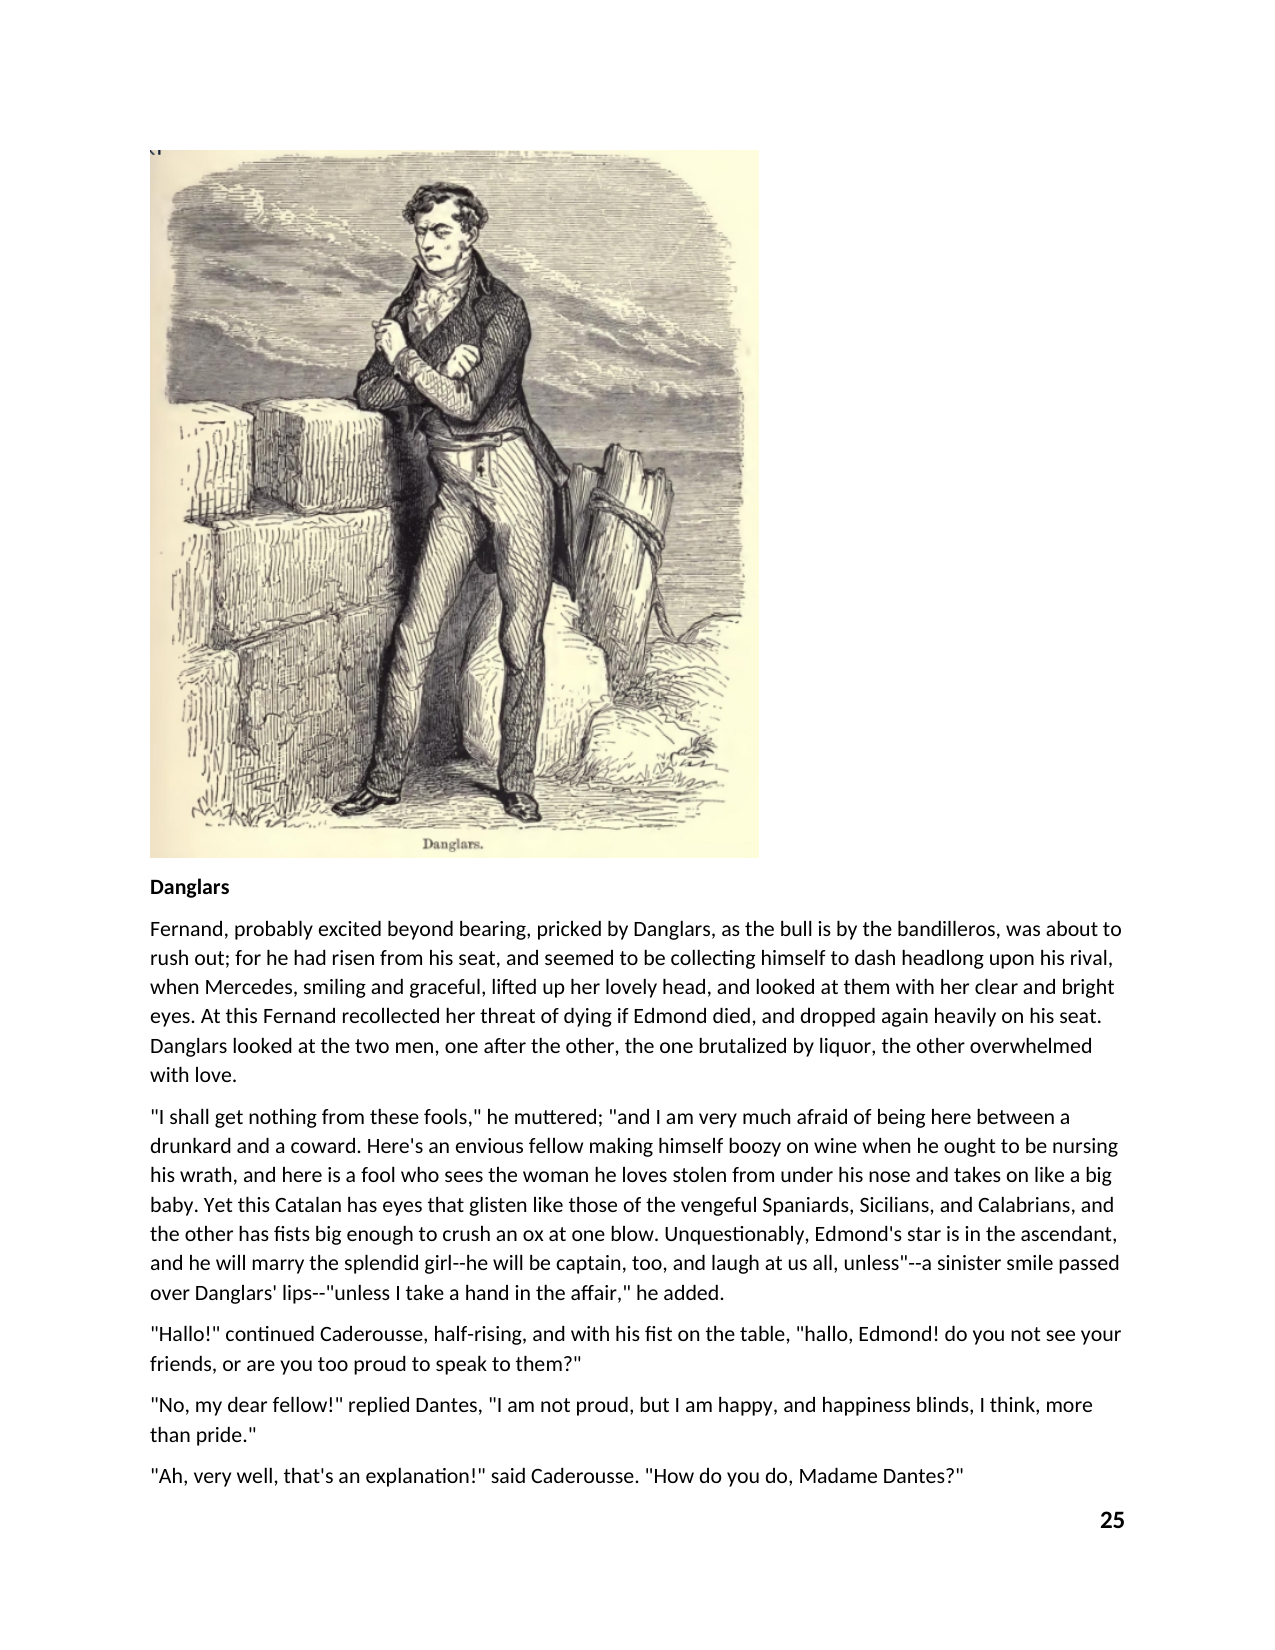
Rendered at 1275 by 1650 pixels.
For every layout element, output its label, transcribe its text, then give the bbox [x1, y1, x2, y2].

text "Ah, very well, that's an explanation!" said Caderousse. "How do you do, Madame Dantes?" [150, 1462, 1125, 1489]
text Fernand, probably excited beyond bearing, pricked by Danglars, as the bull is by the bandilleros, was about to rush out; for he had risen from his seat, and seemed to be collecting himself to dash headlong upon his rival, when Mercedes, smiling and graceful, lifted up her lovely head, and looked at them with her clear and bright eyes. At this Fernand recollected her threat of dying if Edmond died, and dropped again heavily on his seat. Danglars looked at the two men, one after the other, the one brutalized by liquor, the other overwhelmed with love. [150, 915, 1125, 1088]
text "Hallo!" continued Caderousse, half-rising, and with his fist on the table, "hallo, Edmond! do you not see your friends, or are you too proud to speak to them?" [150, 1320, 1125, 1376]
text "No, my dear fellow!" replied Dantes, "I am not proud, but I am happy, and happiness blinds, I think, more than pride." [150, 1391, 1125, 1447]
text Danglars [150, 873, 1125, 900]
text "I shall get nothing from these fools," he muttered; "and I am very much afraid of being here between a drunkard and a coward. Here's an envious fellow making himself boozy on wine when he ought to be nursing his wrath, and here is a fool who sees the woman he loves stolen from under his nose and takes on like a big baby. Yet this Catalan has eyes that glisten like those of the vengeful Spaniards, Sicilians, and Calabrians, and the other has fists big enough to crush an ox at one blow. Unquestionably, Edmond's star is in the ascendant, and he will marry the splendid girl--he will be captain, too, and laugh at us all, unless"--a sinister smile passed over Danglars' lips--"unless I take a hand in the affair," he added. [150, 1103, 1125, 1305]
picture [150, 150, 759, 858]
